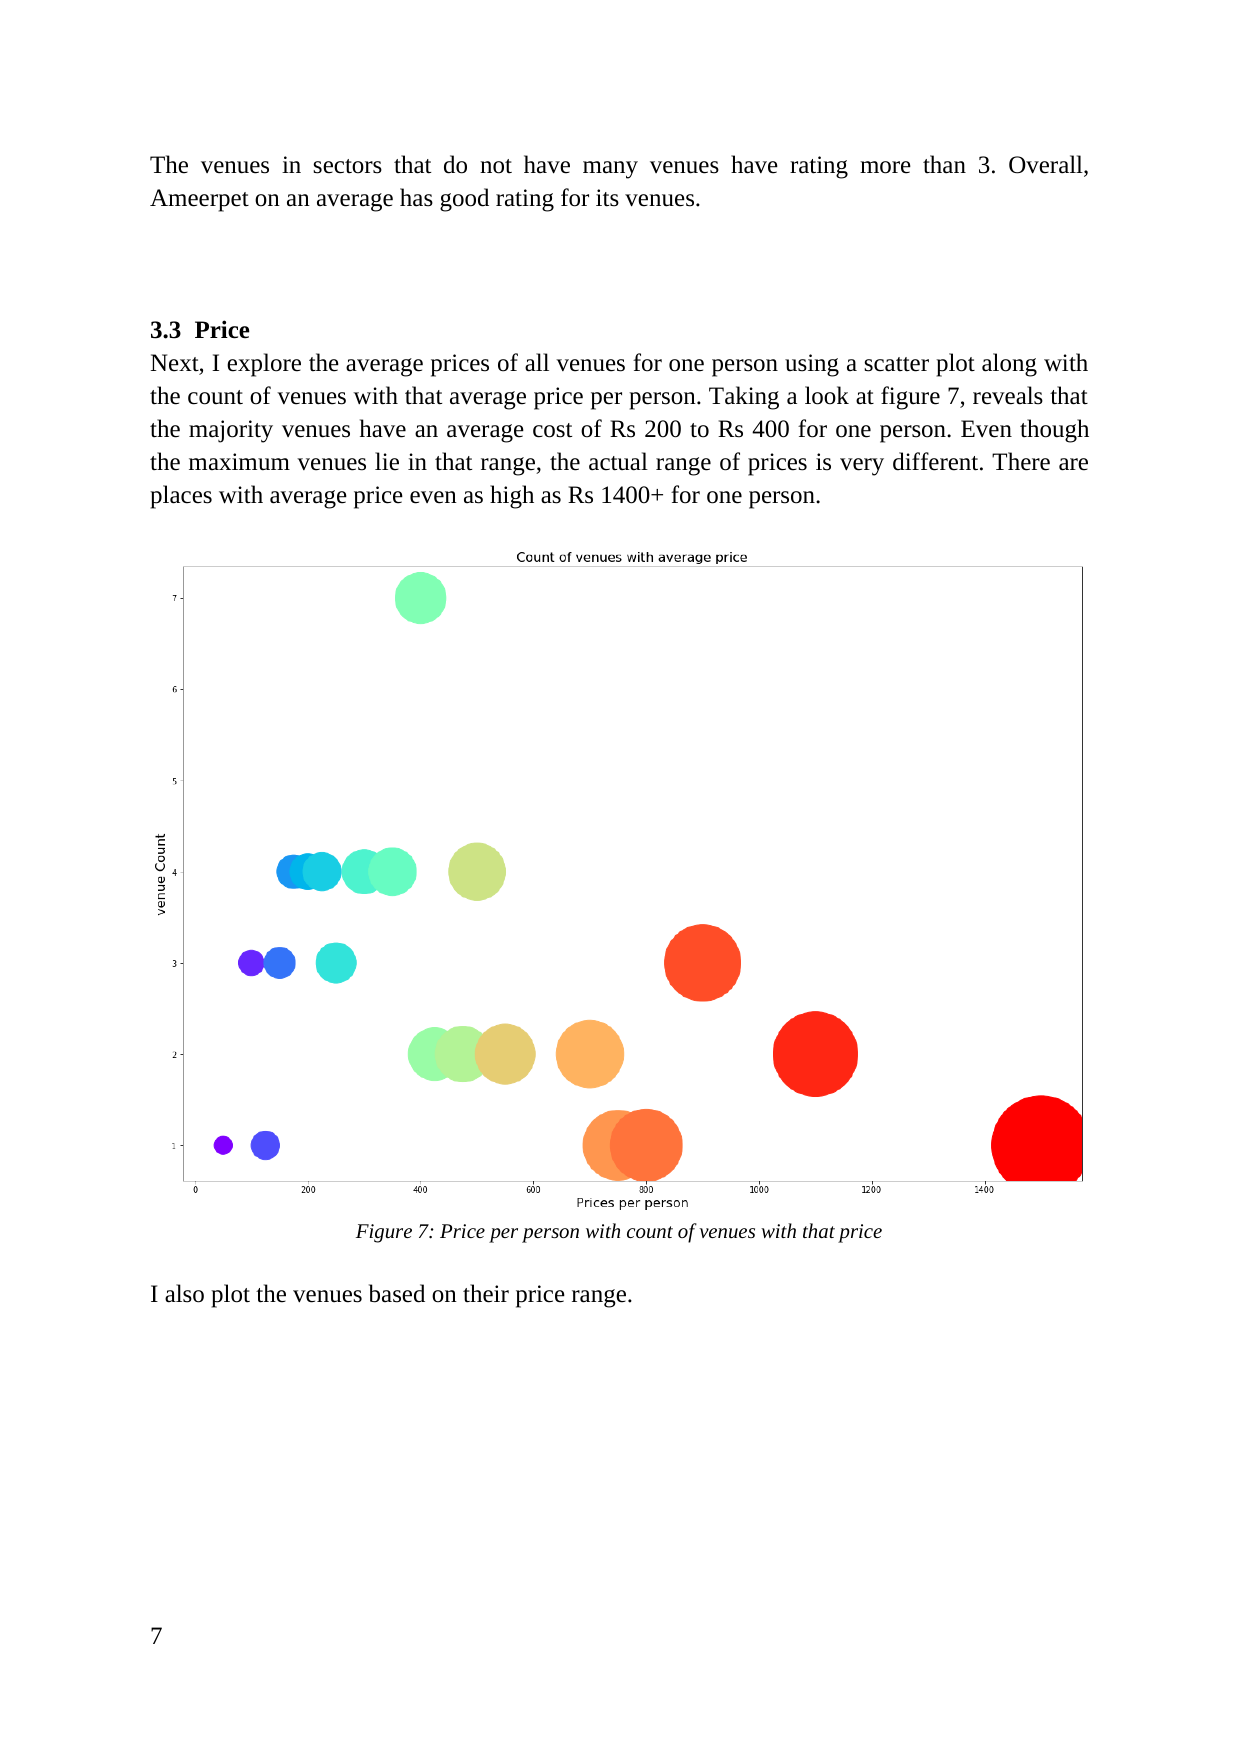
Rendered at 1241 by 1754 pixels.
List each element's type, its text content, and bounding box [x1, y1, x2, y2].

text I also plot the venues based on their price range. [150, 1279, 1090, 1308]
text Next, I explore the average prices of all venues for one person using a scatter plot along with the count of venues with that average price per person. Taking a look at figure 7, reveals that the majority venues have an average cost of Rs 200 to Rs 400 for one person. Even though the maximum venues lie in that range, the actual range of prices is very different. There are places with average price even as high as Rs 1400+ for one person. [150, 348, 1090, 509]
text The venues in sectors that do not have many venues have rating more than 3. Overall, Ameerpet on an average has good rating for its venues. [150, 150, 1090, 212]
list Price [150, 315, 1090, 344]
text Figure 7: Price per person with count of venues with that price [150, 1219, 1090, 1243]
picture [150, 546, 1090, 1215]
